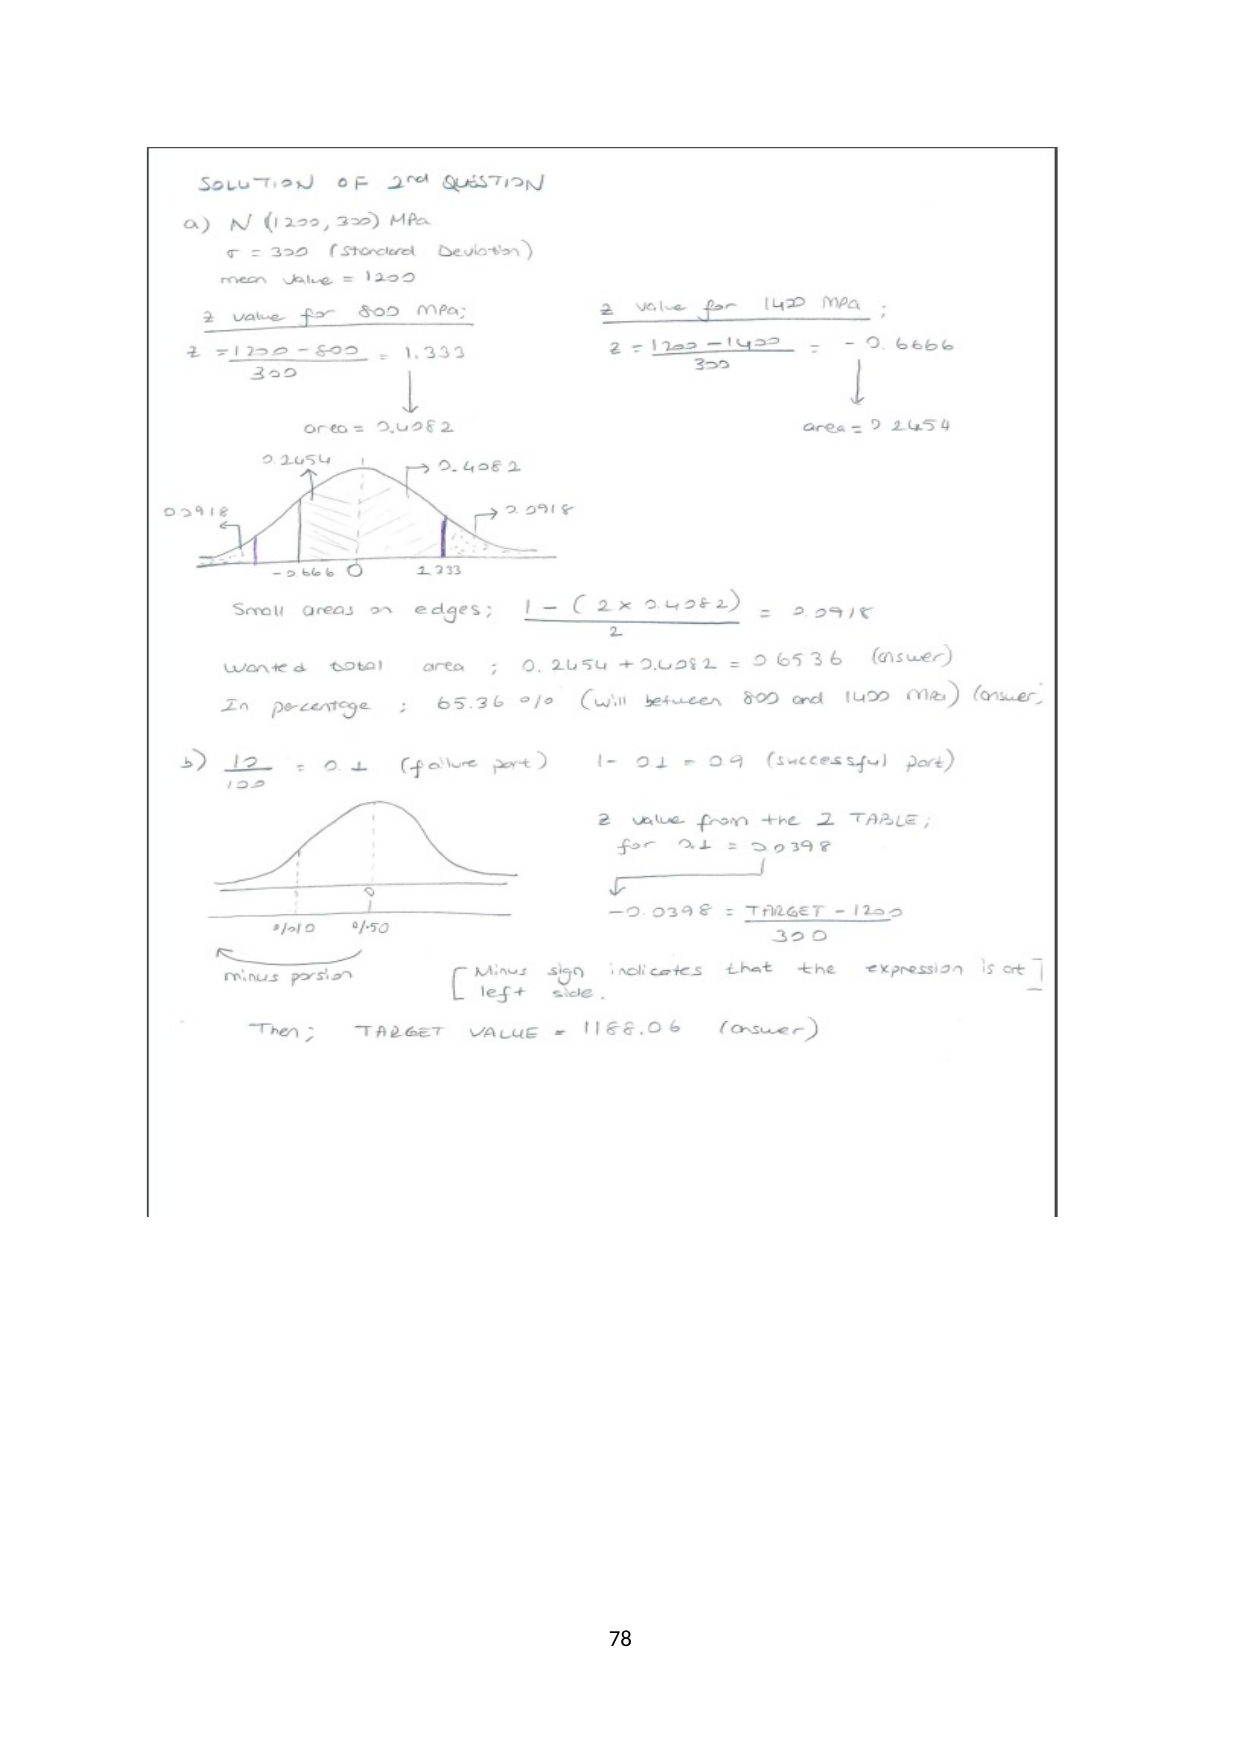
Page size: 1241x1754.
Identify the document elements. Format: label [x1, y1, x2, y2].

picture [146, 147, 1058, 1217]
